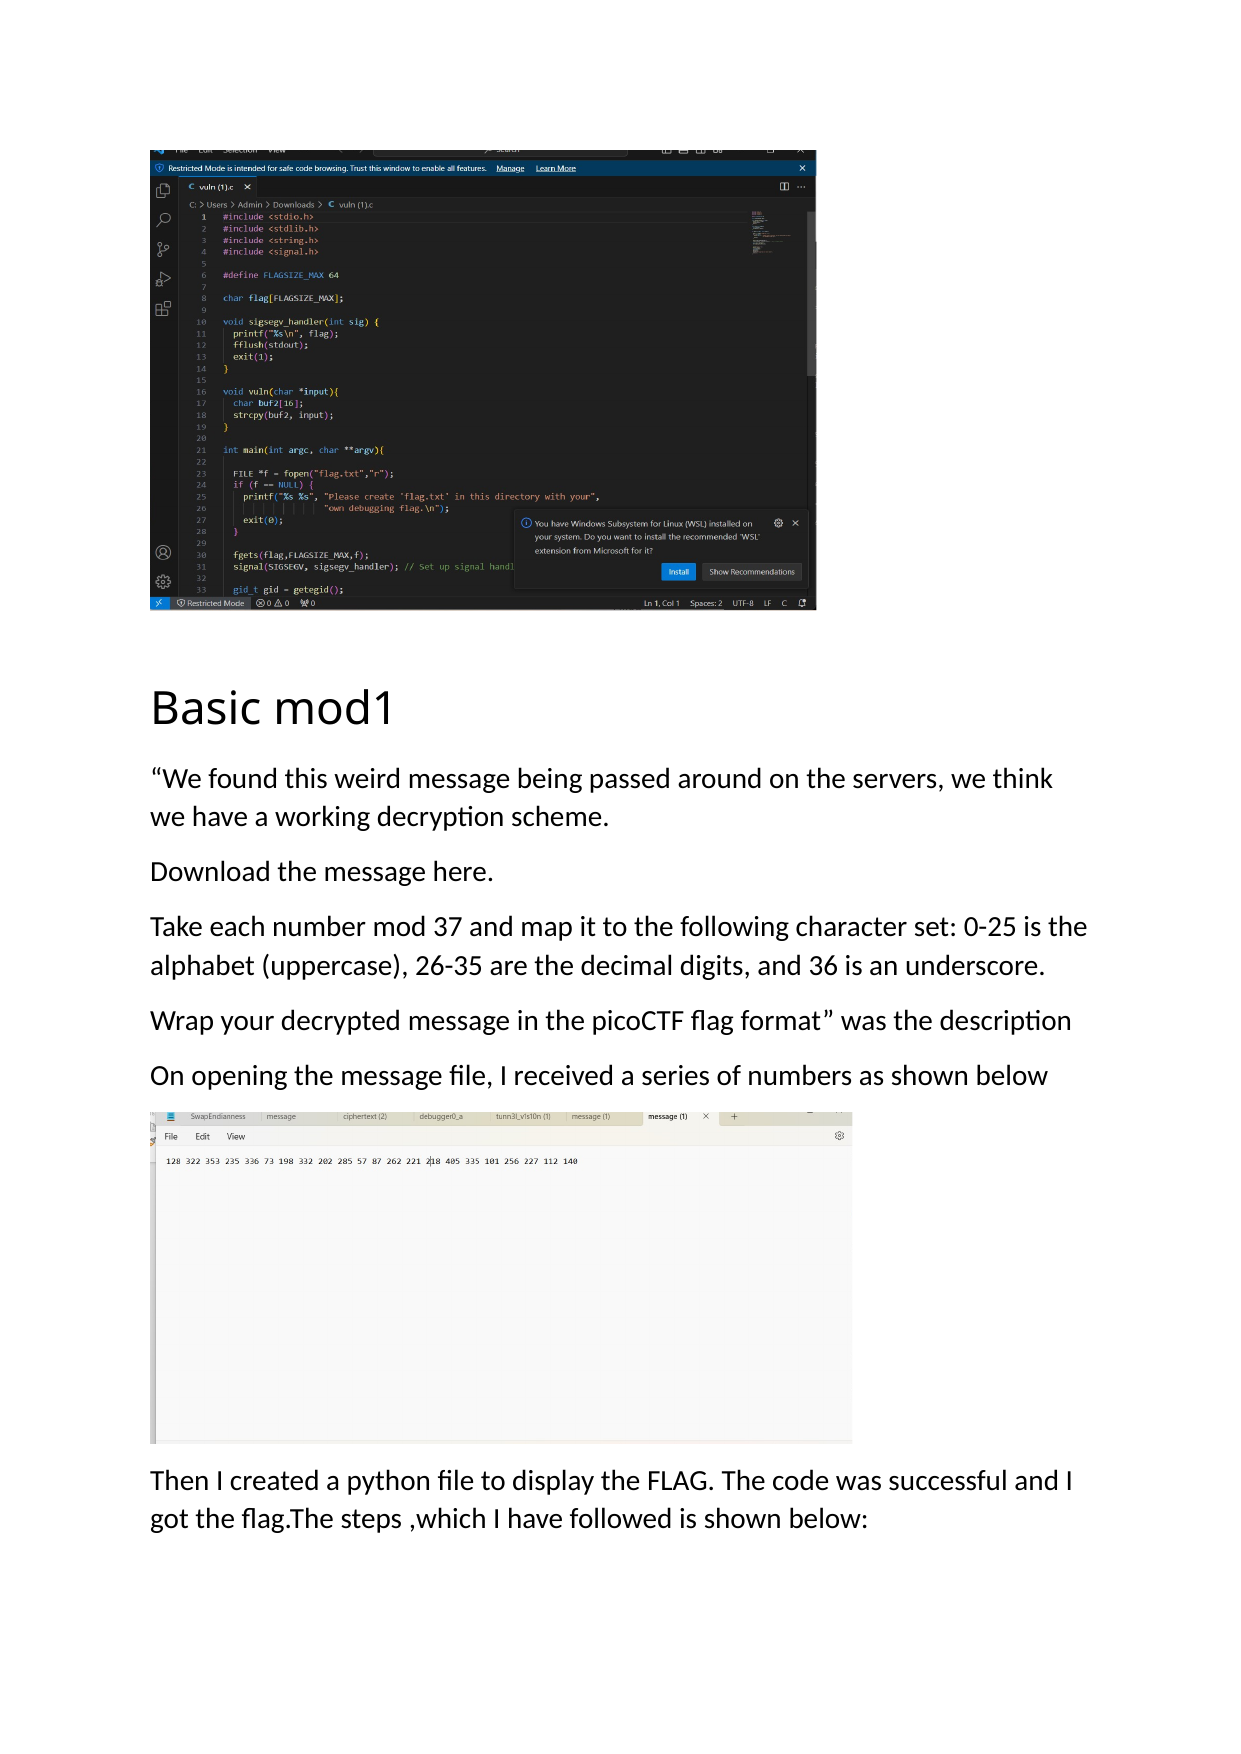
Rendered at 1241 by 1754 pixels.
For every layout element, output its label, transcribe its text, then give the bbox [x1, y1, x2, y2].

picture [150, 1112, 853, 1444]
text “We found this weird message being passed around on the servers, we think we have a working decryption scheme. [150, 760, 1090, 834]
picture [150, 150, 817, 611]
text On opening the message file, I received a series of numbers as shown below [150, 1057, 1090, 1093]
text Download the message here. [150, 853, 1090, 889]
text Take each number mod 37 and map it to the following character set: 0-25 is the alphabet (uppercase), 26-35 are the decimal digits, and 36 is an underscore. [150, 908, 1090, 982]
text Then I created a python file to display the FLAG. The code was successful and I got the flag.The steps ,which I have followed is shown below: [150, 1462, 1090, 1536]
text Basic mod1 [150, 676, 1090, 738]
text Wrap your decrypted message in the picoCTF flag format” was the description [150, 1002, 1090, 1037]
